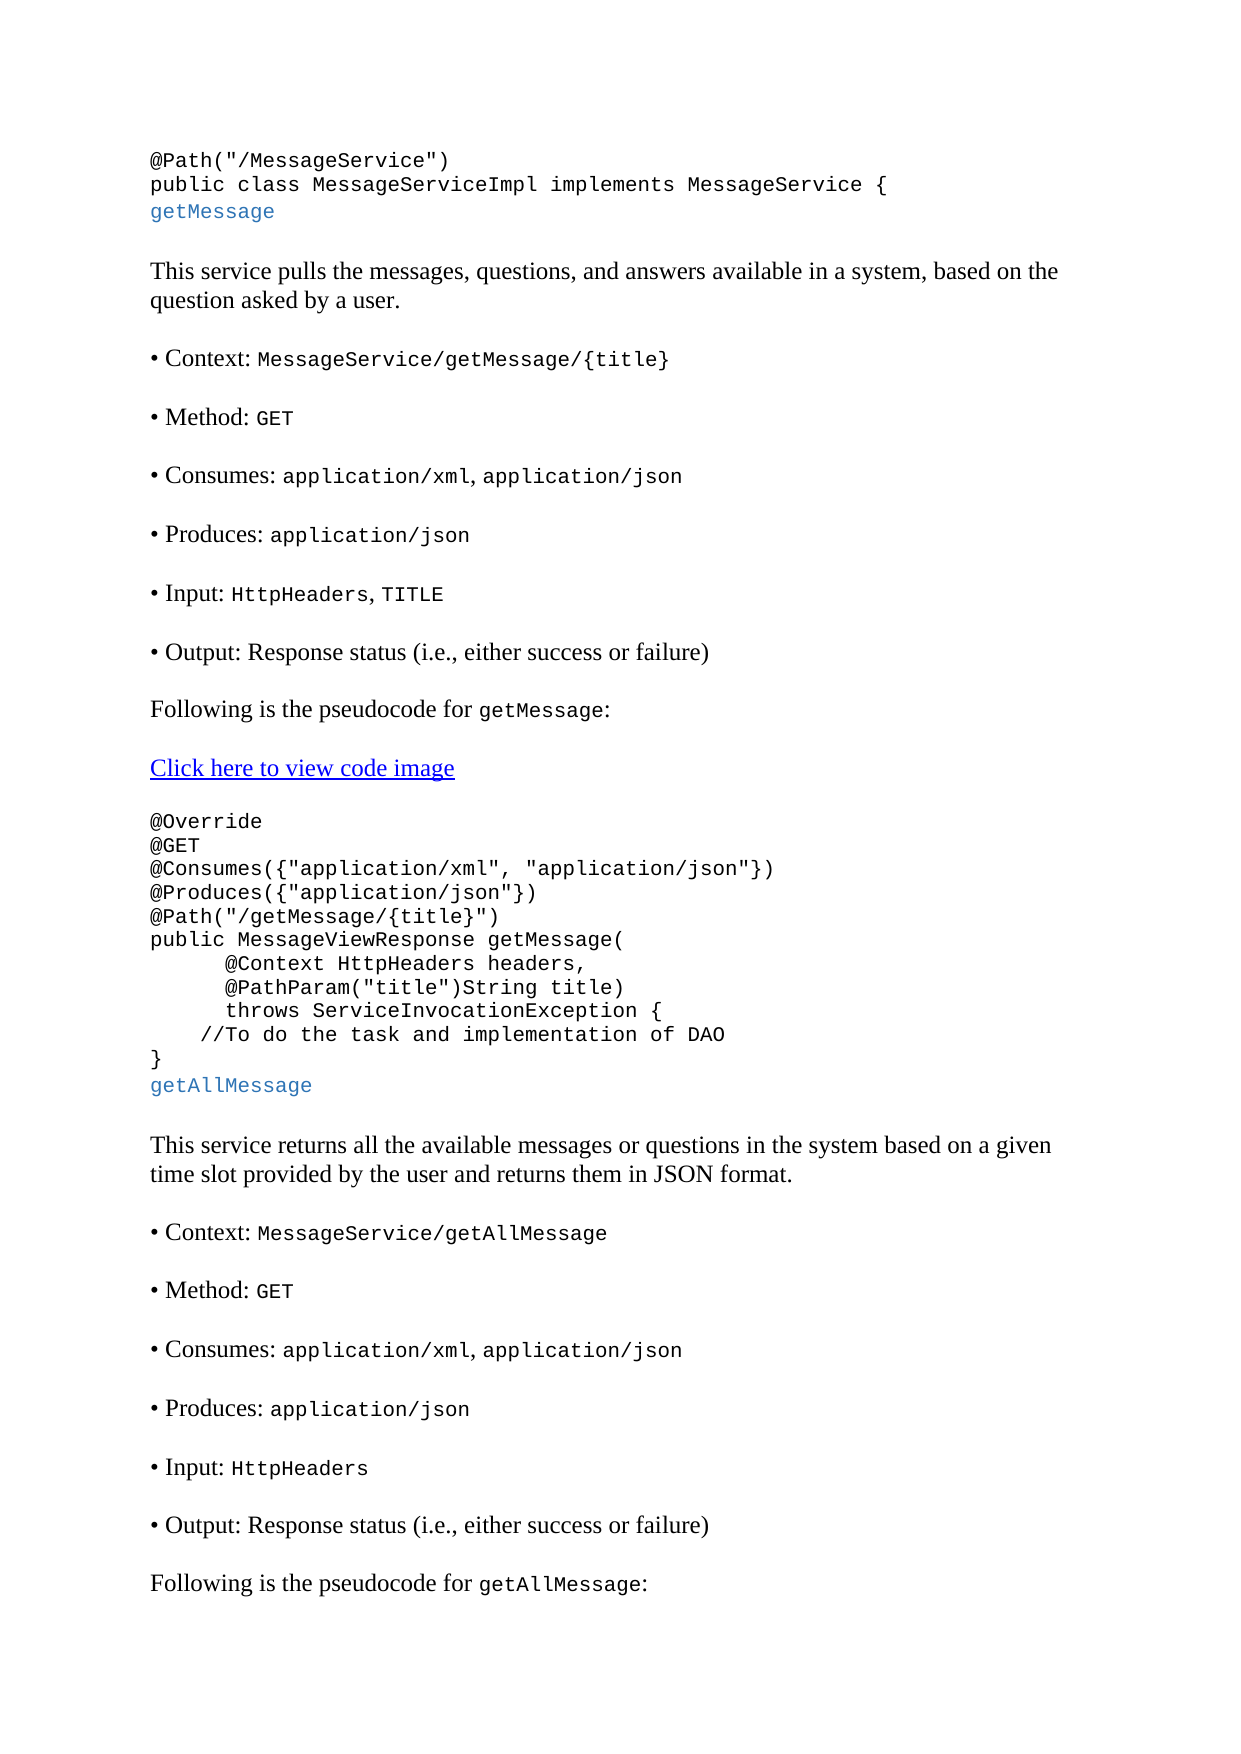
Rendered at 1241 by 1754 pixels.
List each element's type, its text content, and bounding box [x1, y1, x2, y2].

text //To do the task and implementation of DAO [150, 1024, 1090, 1048]
text throws ServiceInvocationException { [150, 1000, 1090, 1024]
text public class MessageServiceImpl implements MessageService { [150, 174, 1090, 197]
subtitle getAllMessage [150, 1075, 1090, 1099]
text Following is the pseudocode for getAllMessage: [150, 1568, 1090, 1598]
text • Input: HttpHeaders [150, 1452, 1090, 1481]
text This service returns all the available messages or questions in the system based on a given time slot provided by the user and returns them in JSON format. [150, 1130, 1090, 1188]
text Click here to view code image [150, 753, 1090, 782]
text • Context: MessageService/getAllMessage [150, 1217, 1090, 1246]
text @Produces({"application/json"}) [150, 882, 1090, 906]
text • Produces: application/json [150, 1393, 1090, 1423]
text • Method: GET [150, 1276, 1090, 1305]
text } [150, 1048, 1090, 1071]
text • Consumes: application/xml, application/json [150, 1334, 1090, 1364]
text public MessageViewResponse getMessage( [150, 929, 1090, 953]
text @GET [150, 835, 1090, 858]
text This service pulls the messages, questions, and answers available in a system, based on the question asked by a user. [150, 256, 1090, 314]
text • Output: Response status (i.e., either success or failure) [150, 637, 1090, 665]
text • Method: GET [150, 402, 1090, 431]
text @Override [150, 811, 1090, 835]
text @Path("/getMessage/{title}") [150, 906, 1090, 929]
text @Path("/MessageService") [150, 150, 1090, 174]
text @PathParam("title")String title) [150, 977, 1090, 1000]
text @Consumes({"application/xml", "application/json"}) [150, 858, 1090, 882]
text • Context: MessageService/getMessage/{title} [150, 343, 1090, 372]
text • Produces: application/json [150, 519, 1090, 549]
text • Input: HttpHeaders, TITLE [150, 578, 1090, 607]
text Following is the pseudocode for getMessage: [150, 694, 1090, 724]
subtitle getMessage [150, 201, 1090, 225]
text @Context HttpHeaders headers, [150, 953, 1090, 977]
text • Consumes: application/xml, application/json [150, 460, 1090, 490]
text • Output: Response status (i.e., either success or failure) [150, 1511, 1090, 1539]
